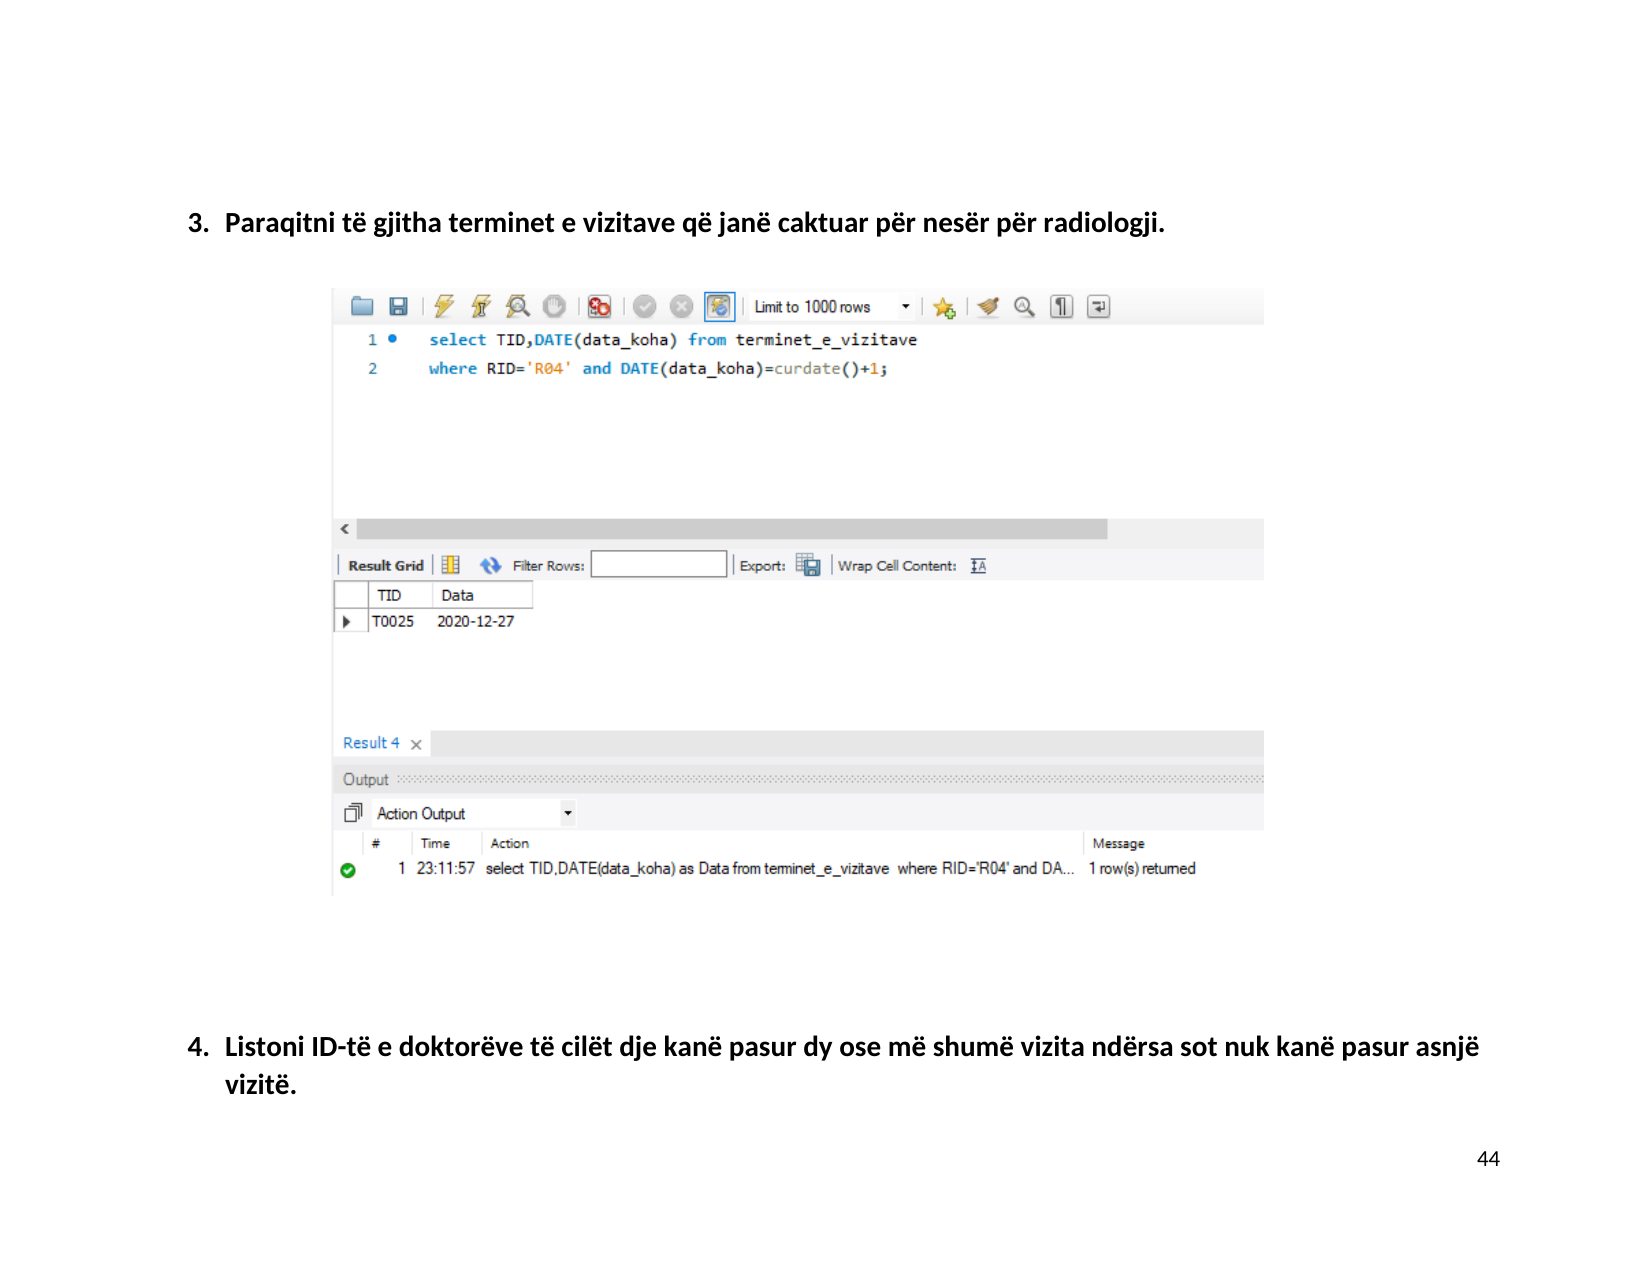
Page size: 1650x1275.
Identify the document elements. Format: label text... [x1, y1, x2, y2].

list Listoni ID-të e doktorëve të cilët dje kanë pasur dy ose më shumë vizita ndërsa sot nuk kanë pasur asnjë vizitë. [187, 1028, 1500, 1102]
list Paraqitni të gjitha terminet e vizitave që janë caktuar për nesër për radiologji. [187, 204, 1500, 240]
picture [331, 288, 1264, 896]
